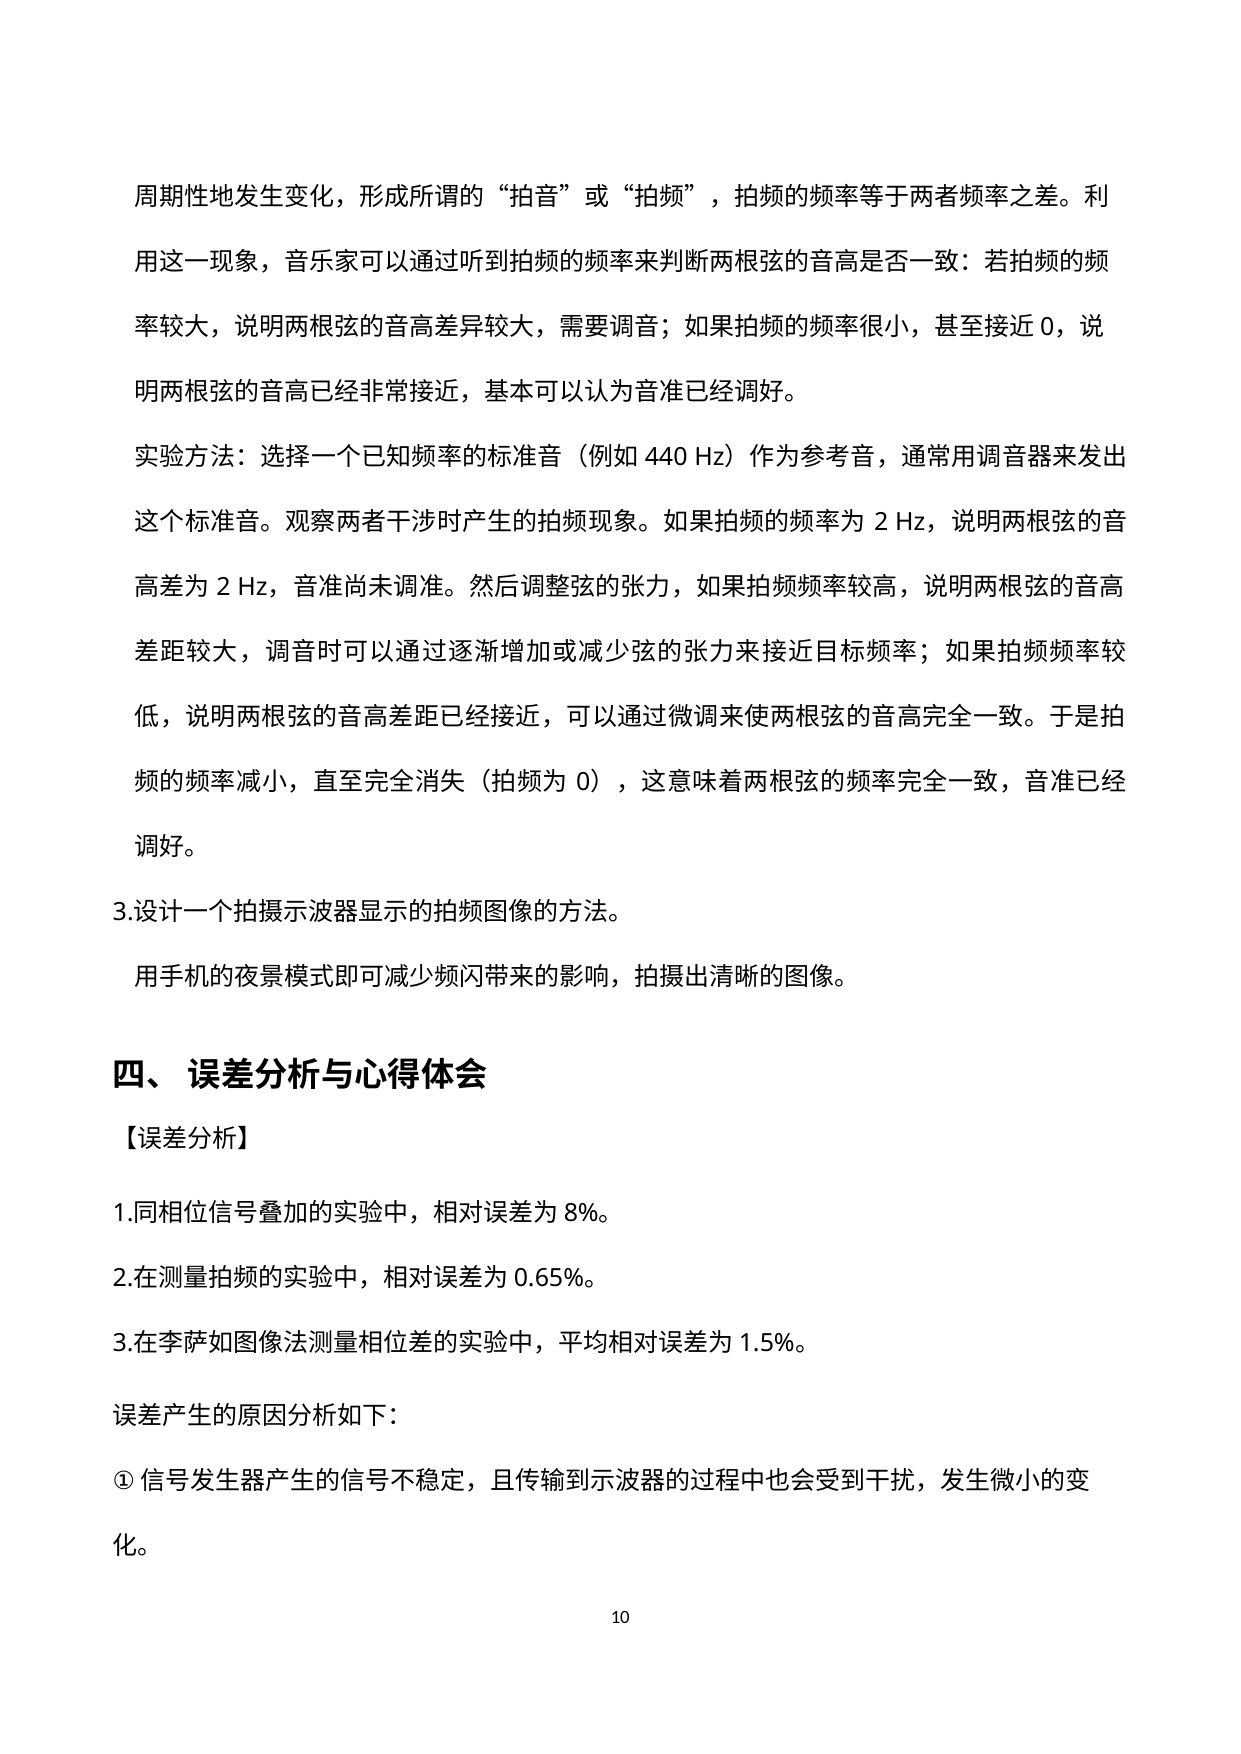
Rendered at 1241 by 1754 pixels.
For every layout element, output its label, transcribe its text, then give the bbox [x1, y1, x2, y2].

text 3.在李萨如图像法测量相位差的实验中，平均相对误差为1.5%。 [112, 1308, 1128, 1373]
text 误差产生的原因分析如下： [112, 1381, 1128, 1446]
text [134, 162, 1128, 422]
text 3.设计一个拍摄示波器显示的拍频图像的方法。 [112, 877, 1128, 942]
list 误差分析与心得体会 [112, 1039, 1128, 1104]
text 【误差分析】 [112, 1104, 1128, 1169]
text 实验方法：选择一个已知频率的标准音（例如 440 Hz）作为参考音，通常用调音器来发出这个标准音。观察两者干涉时产生的拍频现象。如果拍频的频率为 2 Hz，说明两根弦的音高差为 2 Hz，音准尚未调准。然后调整弦的张力，如果拍频频率较高，说明两根弦的音高差距较大，调音时可以通过逐渐增加或减少弦的张力来接近目标频率；如果拍频频率较低，说明两根弦的音高差距已经接近，可以通过微调来使两根弦的音高完全一致。于是拍频的频率减小，直至完全消失（拍频为 0），这意味着两根弦的频率完全一致，音准已经调好。 [134, 422, 1128, 877]
text 用手机的夜景模式即可减少频闪带来的影响，拍摄出清晰的图像。 [134, 942, 1128, 1007]
text ①信号发生器产生的信号不稳定，且传输到示波器的过程中也会受到干扰，发生微小的变化。 [112, 1446, 1128, 1576]
text 1.同相位信号叠加的实验中，相对误差为8%。 [112, 1178, 1128, 1243]
text 2.在测量拍频的实验中，相对误差为0.65%。 [112, 1243, 1128, 1308]
